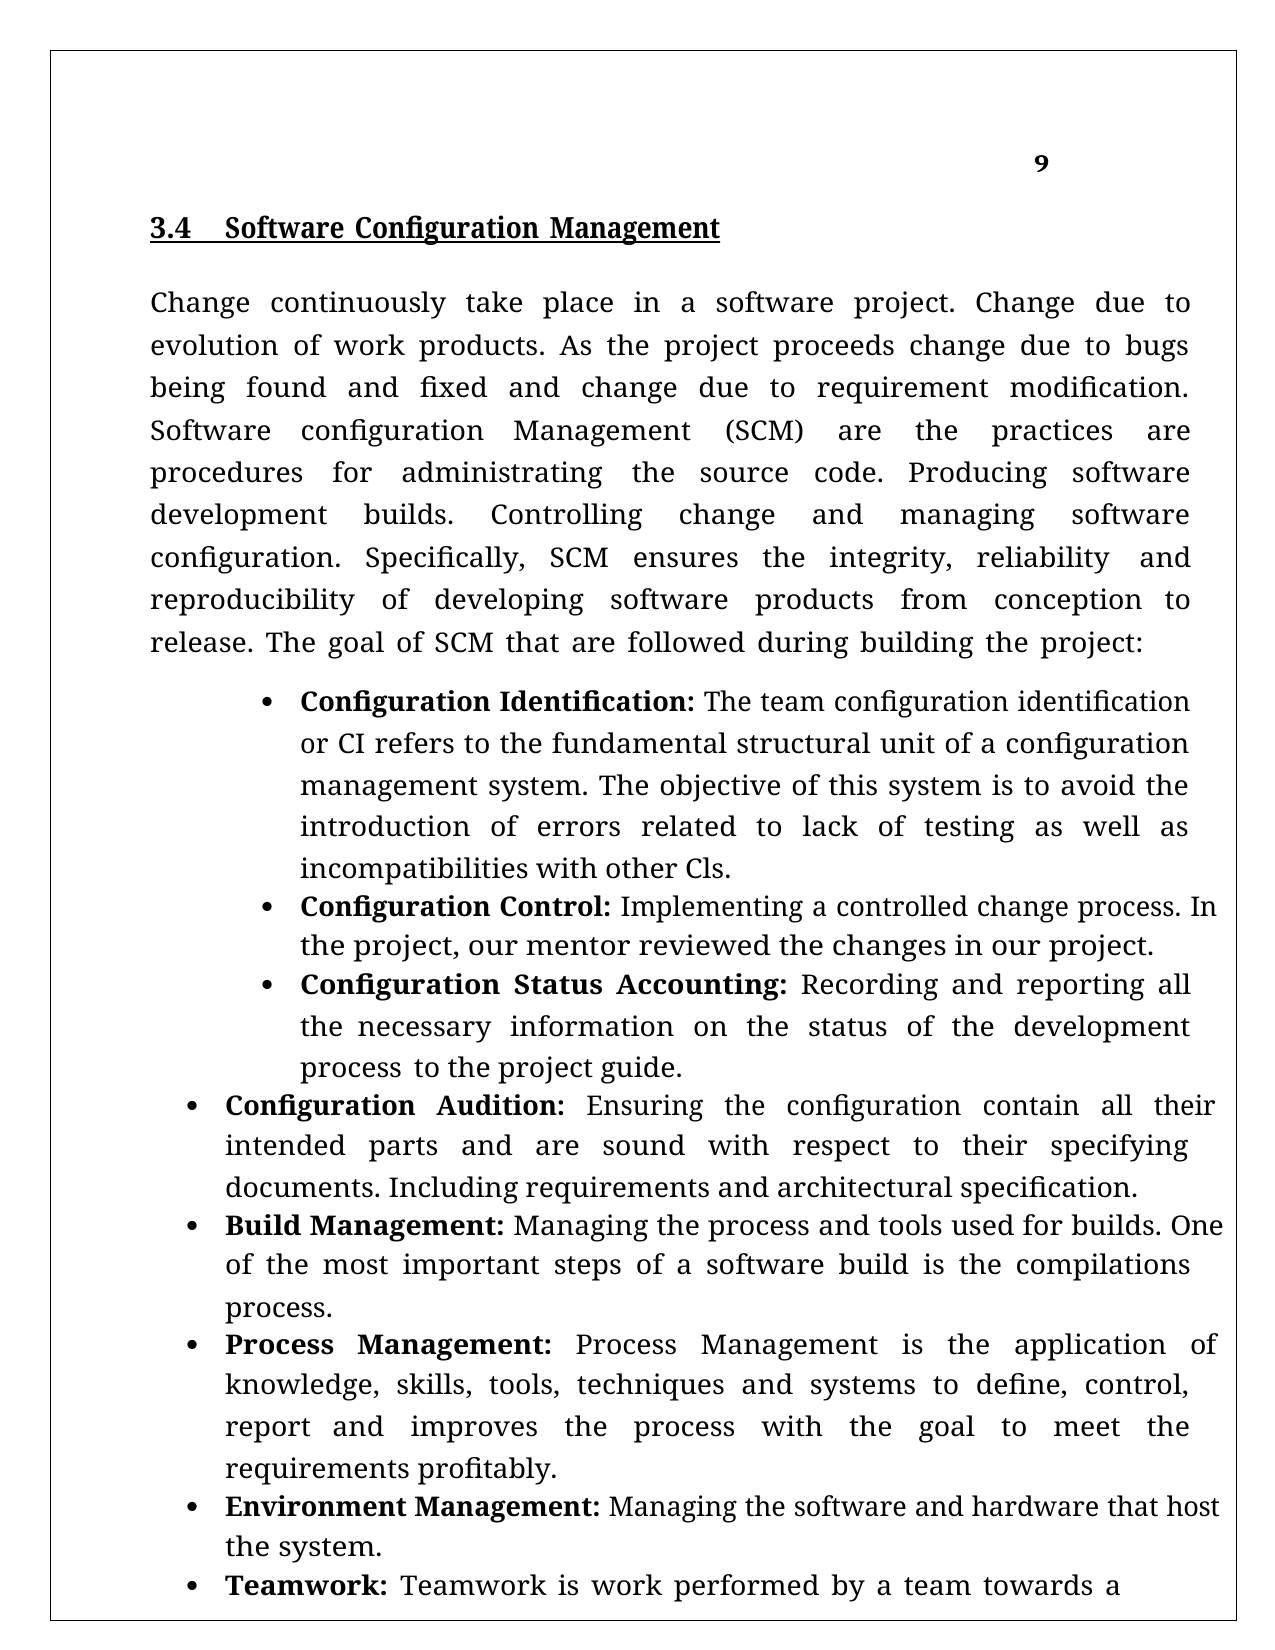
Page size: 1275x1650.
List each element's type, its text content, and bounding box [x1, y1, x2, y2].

list Process Management: Process Management is the application of [187, 1331, 1236, 1361]
text the system. [225, 1527, 1236, 1564]
list Configuration Audition: Ensuring the configuration contain all their [187, 1091, 1236, 1121]
subtitle Software Configuration Management [150, 207, 1236, 247]
text of the most important steps of a software build is the compilations process. [225, 1246, 1191, 1325]
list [187, 1566, 1190, 1603]
text knowledge, skills, tools, techniques and systems to define, control, report and improves the process with the goal to meet the requirements profitably. [225, 1365, 1190, 1487]
list Configuration Control: Implementing a controlled change process. In [262, 891, 1236, 922]
list Configuration Identification: The team configuration identification or CI refers to the fundamental structural unit of a configuration management system. The objective of this system is to avoid the introduction of errors related to lack of testing as well as incompatibilities with other Cls. [262, 683, 1191, 886]
list Environment Management: Managing the software and hardware that host [187, 1492, 1236, 1523]
text intended parts and are sound with respect to their specifying documents. Including requirements and architectural specification. [225, 1126, 1190, 1205]
text the project, our mentor reviewed the changes in our project. [300, 927, 1236, 963]
list Configuration Status Accounting: Recording and reporting all the necessary information on the status of the development process to the project guide. [262, 966, 1191, 1086]
list Build Management: Managing the process and tools used for builds. One [187, 1211, 1236, 1241]
text Change continuously take place in a software project. Change due to evolution of work products. As the project proceeds change due to bugs being found and fixed and change due to requirement modification. Software configuration Management (SCM) are the practices are procedures for administrating the source code. Producing software development builds. Controlling change and managing software configuration. Specifically, SCM ensures the integrity, reliability and reproducibility of developing software products from conception to release. The goal of SCM that are followed during building the project: [150, 284, 1191, 660]
